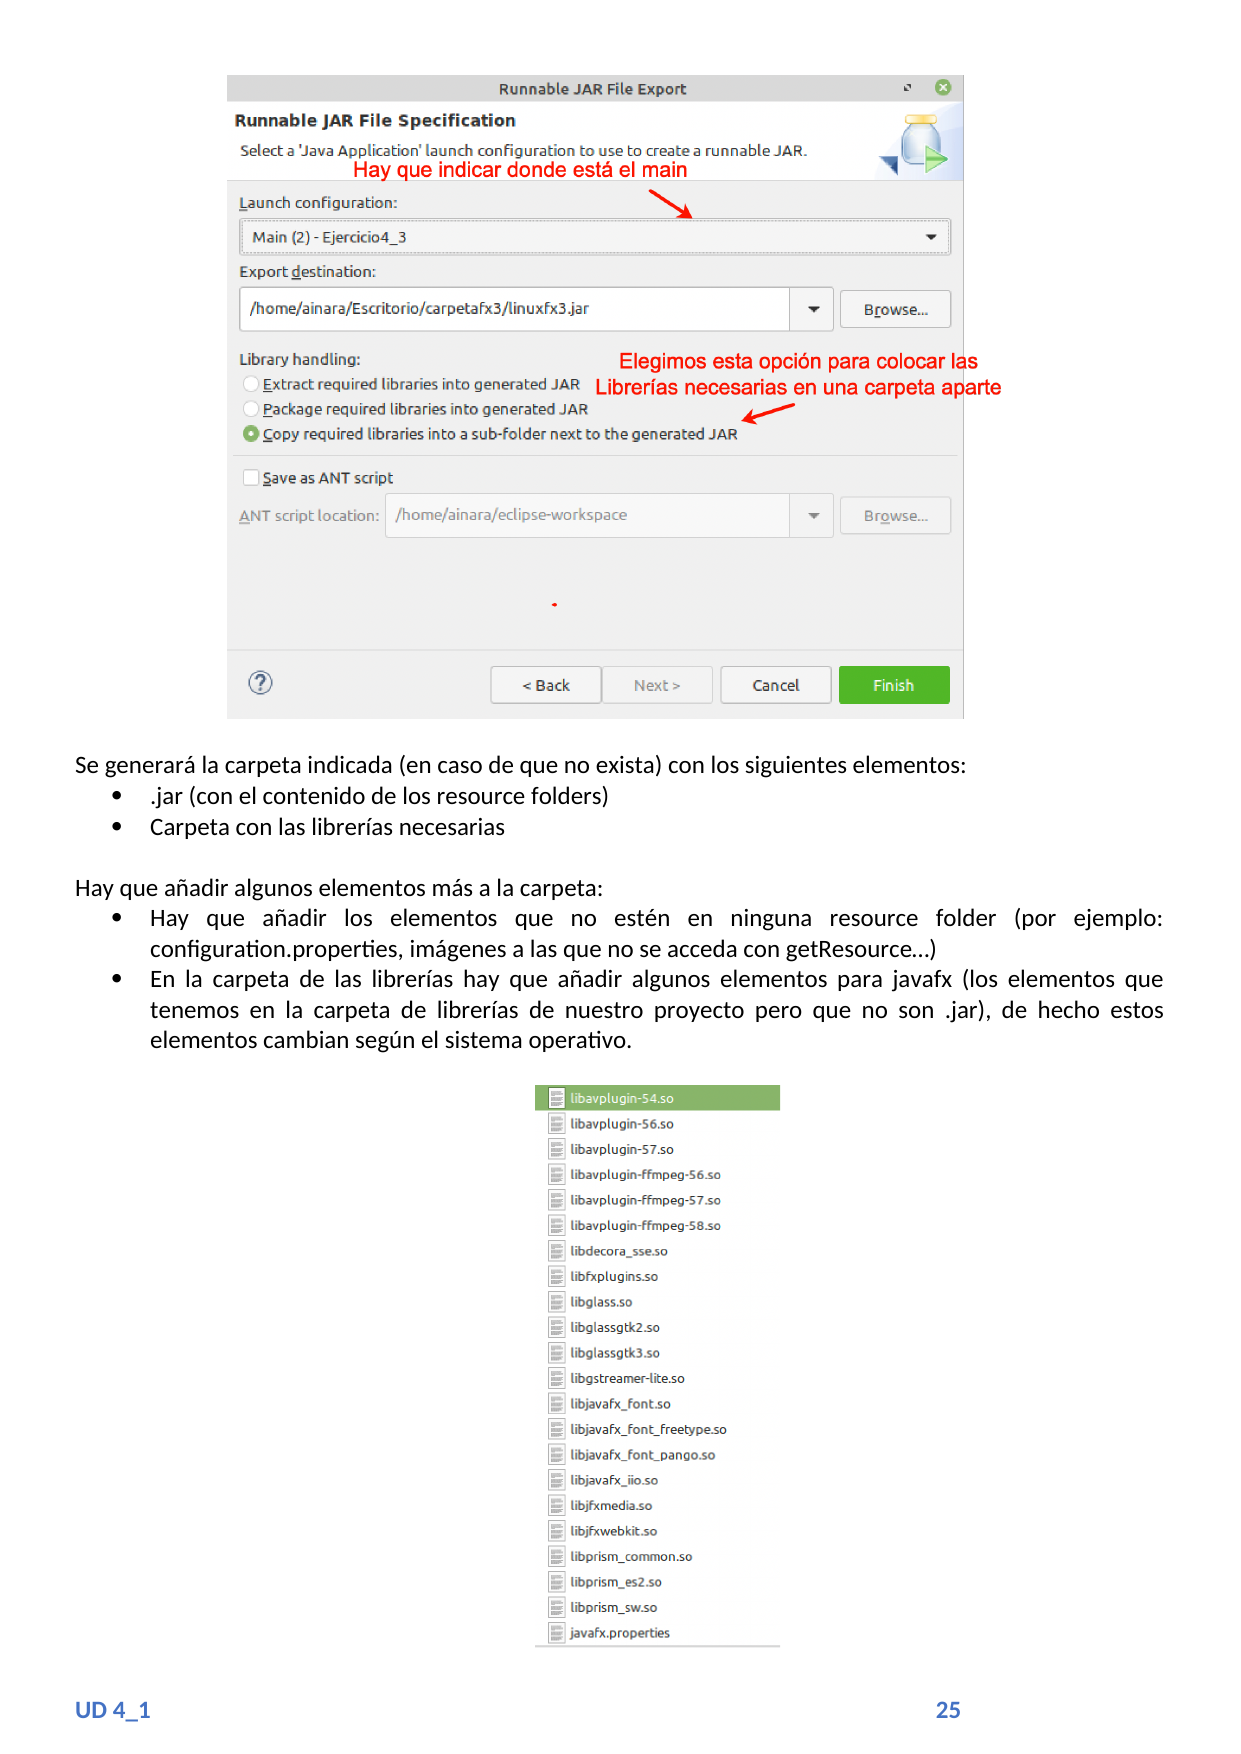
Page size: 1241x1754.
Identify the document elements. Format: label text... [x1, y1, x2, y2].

picture [535, 1085, 781, 1648]
list Hay que añadir los elementos que no estén en ninguna resource folder (por ejemplo: configuration.properties, imágenes a las que no se acceda con getResource…) [112, 902, 1165, 963]
list .jar (con el contenido de los resource folders) [112, 780, 1165, 811]
text Se generará la carpeta indicada (en caso de que no exista) con los siguientes elementos: [75, 749, 1165, 780]
text Hay que añadir algunos elementos más a la carpeta: [75, 872, 1165, 902]
picture [227, 75, 1014, 719]
list En la carpeta de las librerías hay que añadir algunos elementos para javafx (los elementos que tenemos en la carpeta de librerías de nuestro proyecto pero que no son .jar), de hecho estos elementos cambian según el sistema operativo. [112, 963, 1165, 1055]
list Carpeta con las librerías necesarias [112, 811, 1165, 841]
